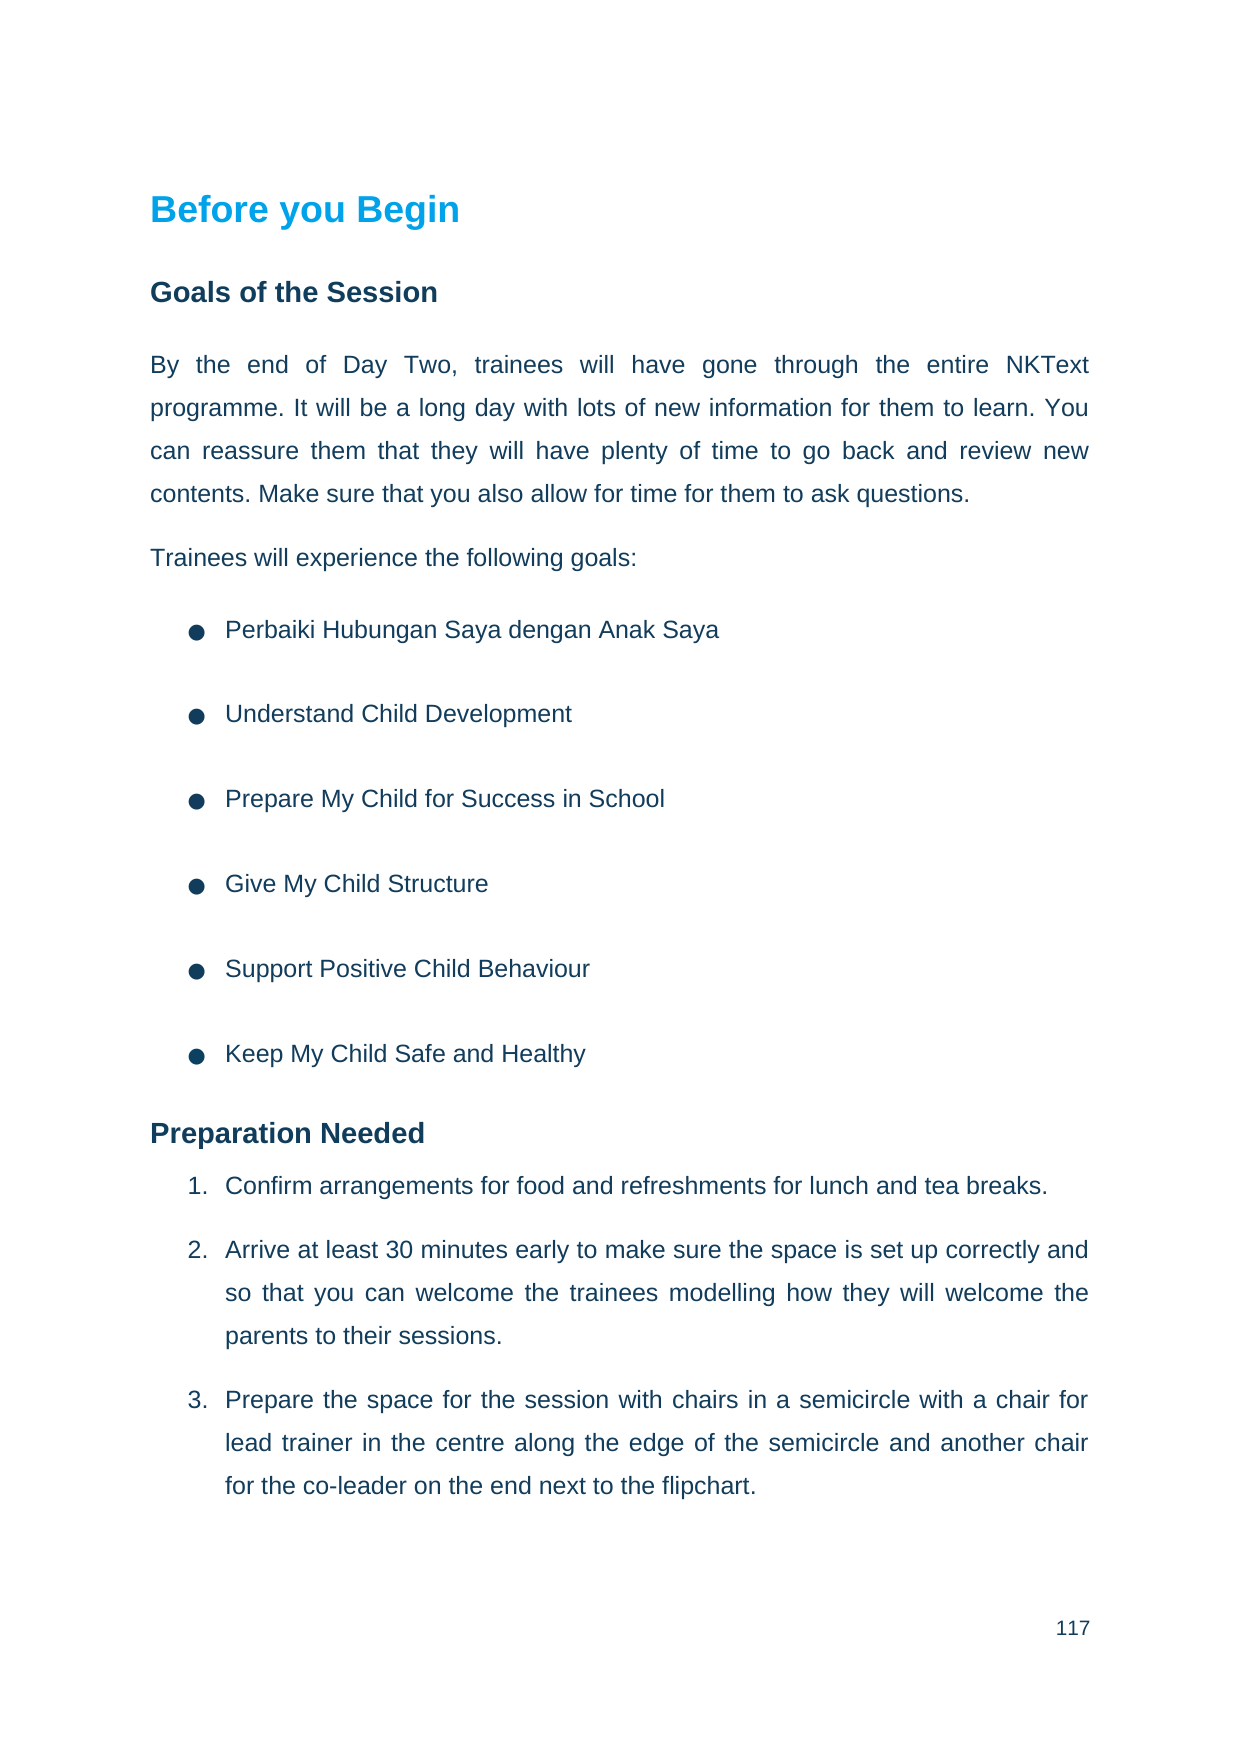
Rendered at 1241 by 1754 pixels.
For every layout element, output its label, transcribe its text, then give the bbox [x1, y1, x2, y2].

list Perbaiki Hubungan Saya dengan Anak Saya [187, 607, 1090, 650]
subtitle Preparation Needed [150, 1117, 1090, 1150]
list Prepare My Child for Success in School [187, 777, 1090, 820]
list Prepare the space for the session with chairs in a semicircle with a chair for lead trainer in the centre along the edge of the semicircle and another chair for the co-leader on the end next to the flipchart. [187, 1385, 1090, 1500]
list Understand Child Development [187, 692, 1090, 735]
list Support Positive Child Behaviour [187, 947, 1090, 989]
list Confirm arrangements for food and refreshments for lunch and tea breaks. [187, 1171, 1090, 1200]
list Give My Child Structure [187, 862, 1090, 904]
text By the end of Day Two, trainees will have gone through the entire NKText programme. It will be a long day with lots of new information for them to learn. You can reassure them that they will have plenty of time to go back and review new contents. Make sure that you also allow for time for them to ask questions. [150, 350, 1090, 508]
subtitle Goals of the Session [150, 274, 1090, 308]
list Keep My Child Safe and Healthy [187, 1032, 1090, 1074]
text Trainees will experience the following goals: [150, 543, 1090, 572]
subtitle Before you Begin [150, 187, 1090, 231]
list Arrive at least 30 minutes early to make sure the space is set up correctly and so that you can welcome the trainees modelling how they will welcome the parents to their sessions. [187, 1235, 1090, 1350]
